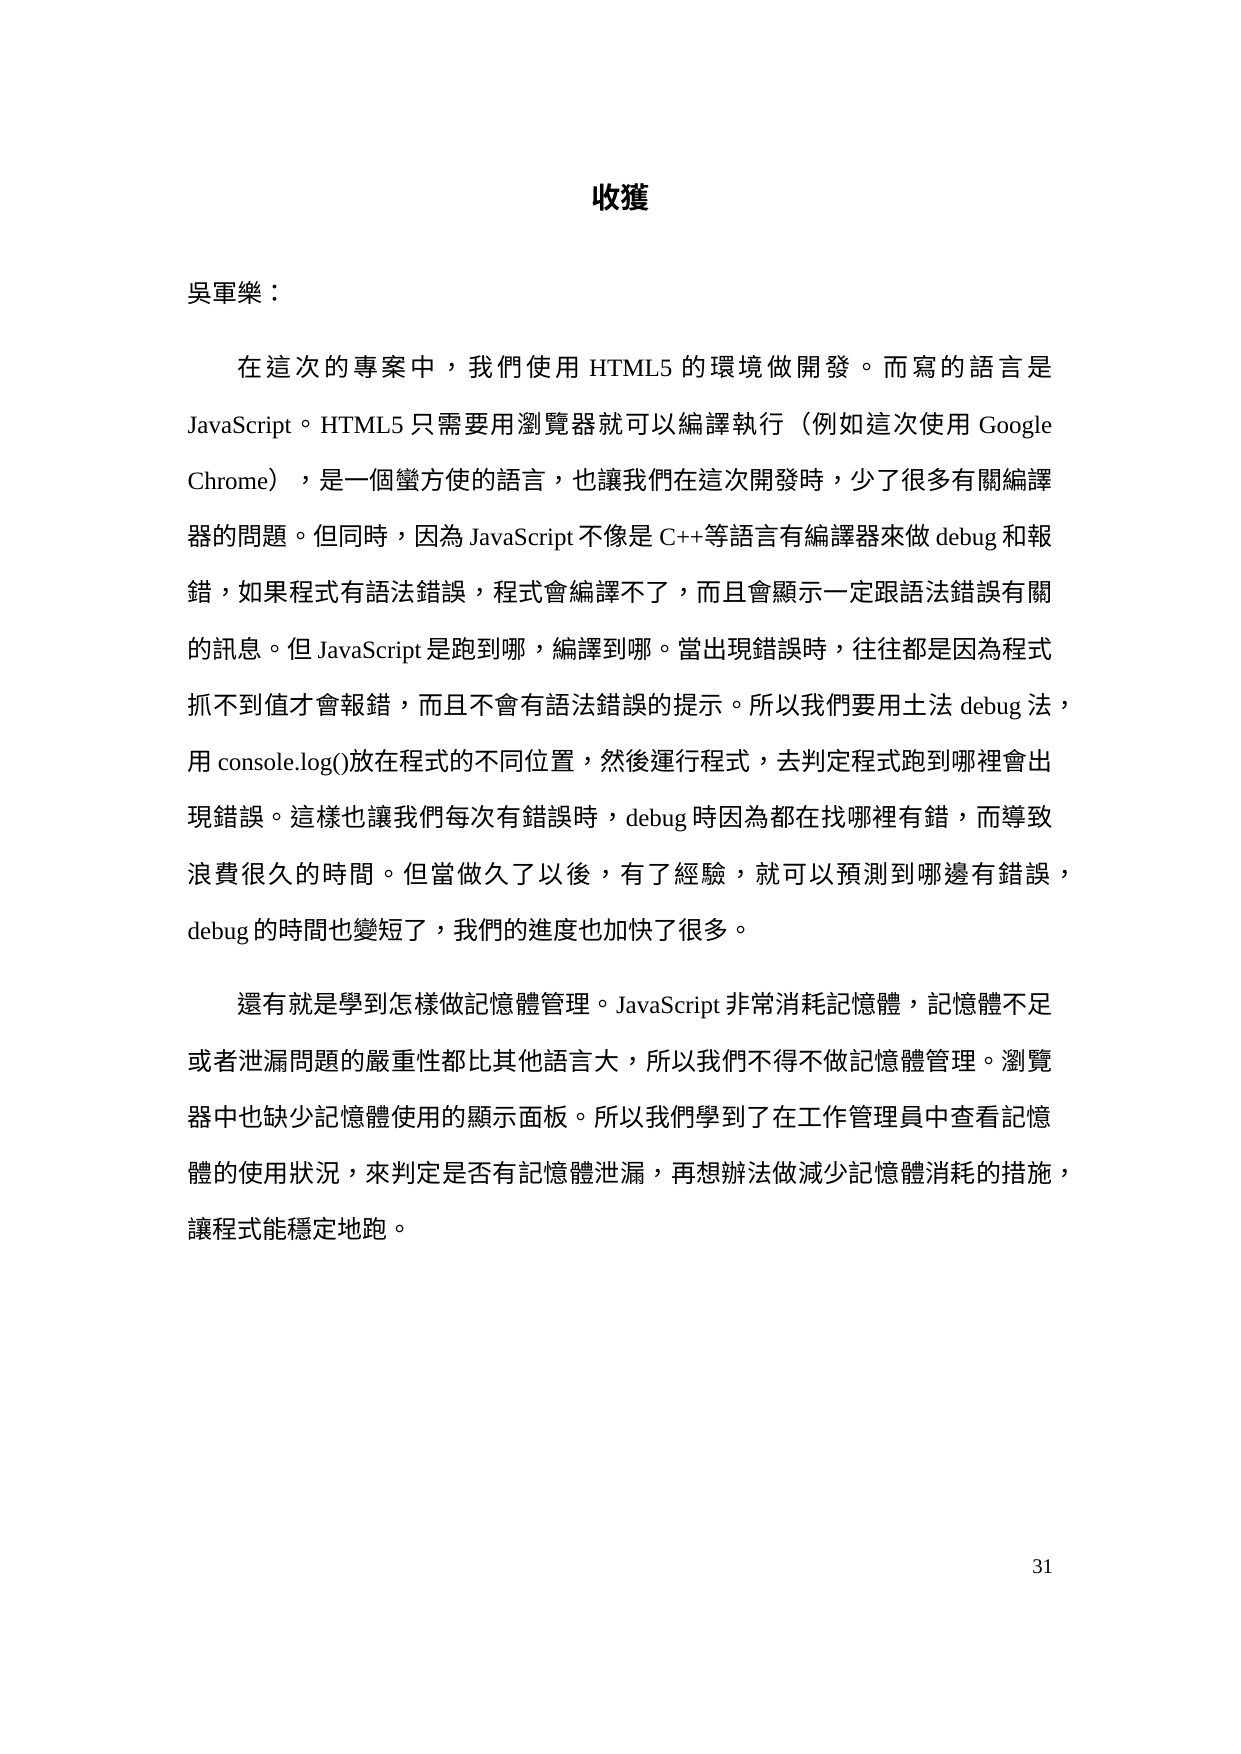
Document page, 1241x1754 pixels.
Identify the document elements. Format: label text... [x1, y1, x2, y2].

text 在這次的專案中，我們使用HTML5的環境做開發。而寫的語言是JavaScript。HTML5只需要用瀏覽器就可以編譯執行（例如這次使用Google Chrome），是一個蠻方使的語言，也讓我們在這次開發時，少了很多有關編譯器的問題。但同時，因為JavaScript不像是C++等語言有編譯器來做debug和報錯，如果程式有語法錯誤，程式會編譯不了，而且會顯示一定跟語法錯誤有關的訊息。但JavaScript是跑到哪，編譯到哪。當出現錯誤時，往往都是因為程式抓不到值才會報錯，而且不會有語法錯誤的提示。所以我們要用土法debug法，用console.log()放在程式的不同位置，然後運行程式，去判定程式跑到哪裡會出現錯誤。這樣也讓我們每次有錯誤時，debug時因為都在找哪裡有錯，而導致浪費很久的時間。但當做久了以後，有了經驗，就可以預測到哪邊有錯誤，debug的時間也變短了，我們的進度也加快了很多。 [187, 347, 1053, 947]
subtitle 收獲 [187, 158, 1053, 233]
text 還有就是學到怎樣做記憶體管理。JavaScript非常消耗記憶體，記憶體不足或者泄漏問題的嚴重性都比其他語言大，所以我們不得不做記憶體管理。瀏覽器中也缺少記憶體使用的顯示面板。所以我們學到了在工作管理員中查看記憶體的使用狀況，來判定是否有記憶體泄漏，再想辦法做減少記憶體消耗的措施，讓程式能穩定地跑。 [187, 984, 1053, 1247]
text 吳軍樂： [187, 273, 1053, 310]
